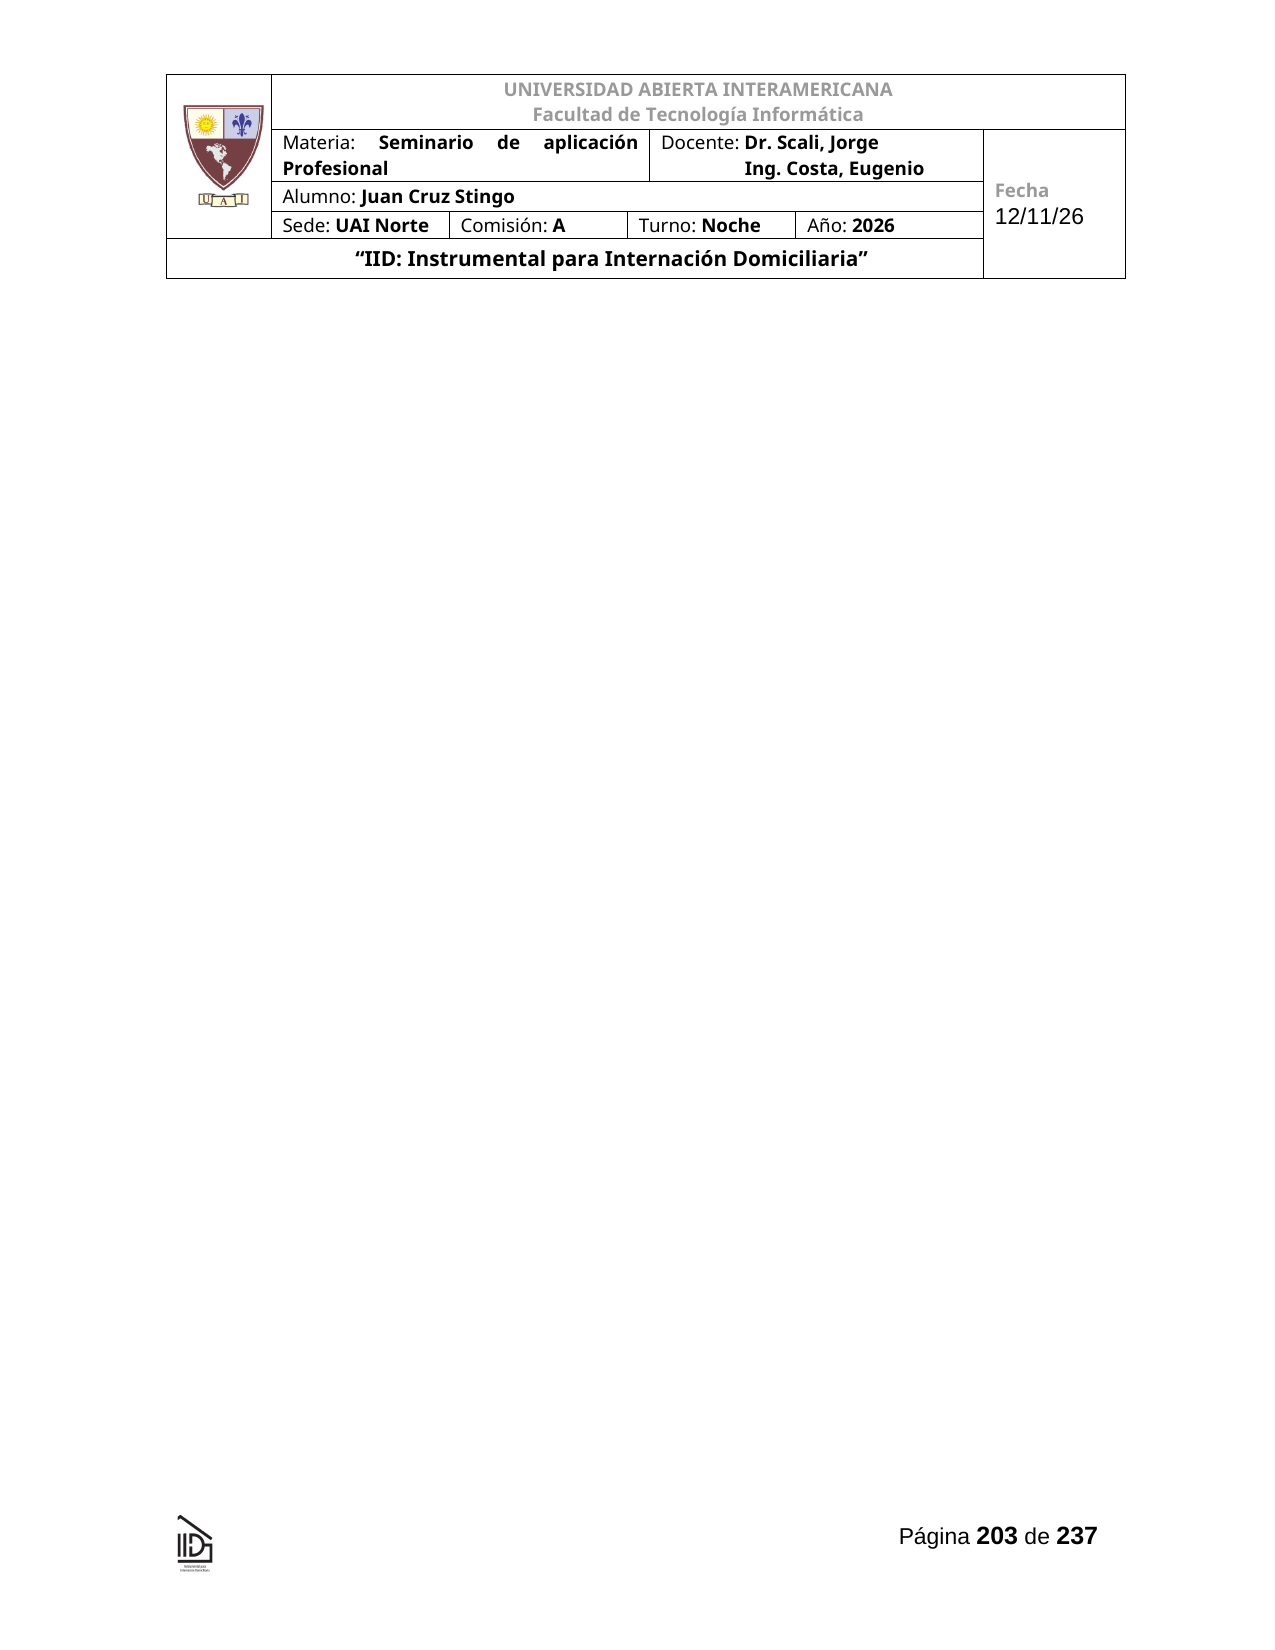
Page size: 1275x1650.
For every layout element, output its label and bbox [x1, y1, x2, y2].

picture [272, 182, 283, 211]
picture [167, 97, 271, 211]
picture [165, 1508, 225, 1585]
picture [272, 130, 283, 181]
picture [272, 97, 283, 129]
